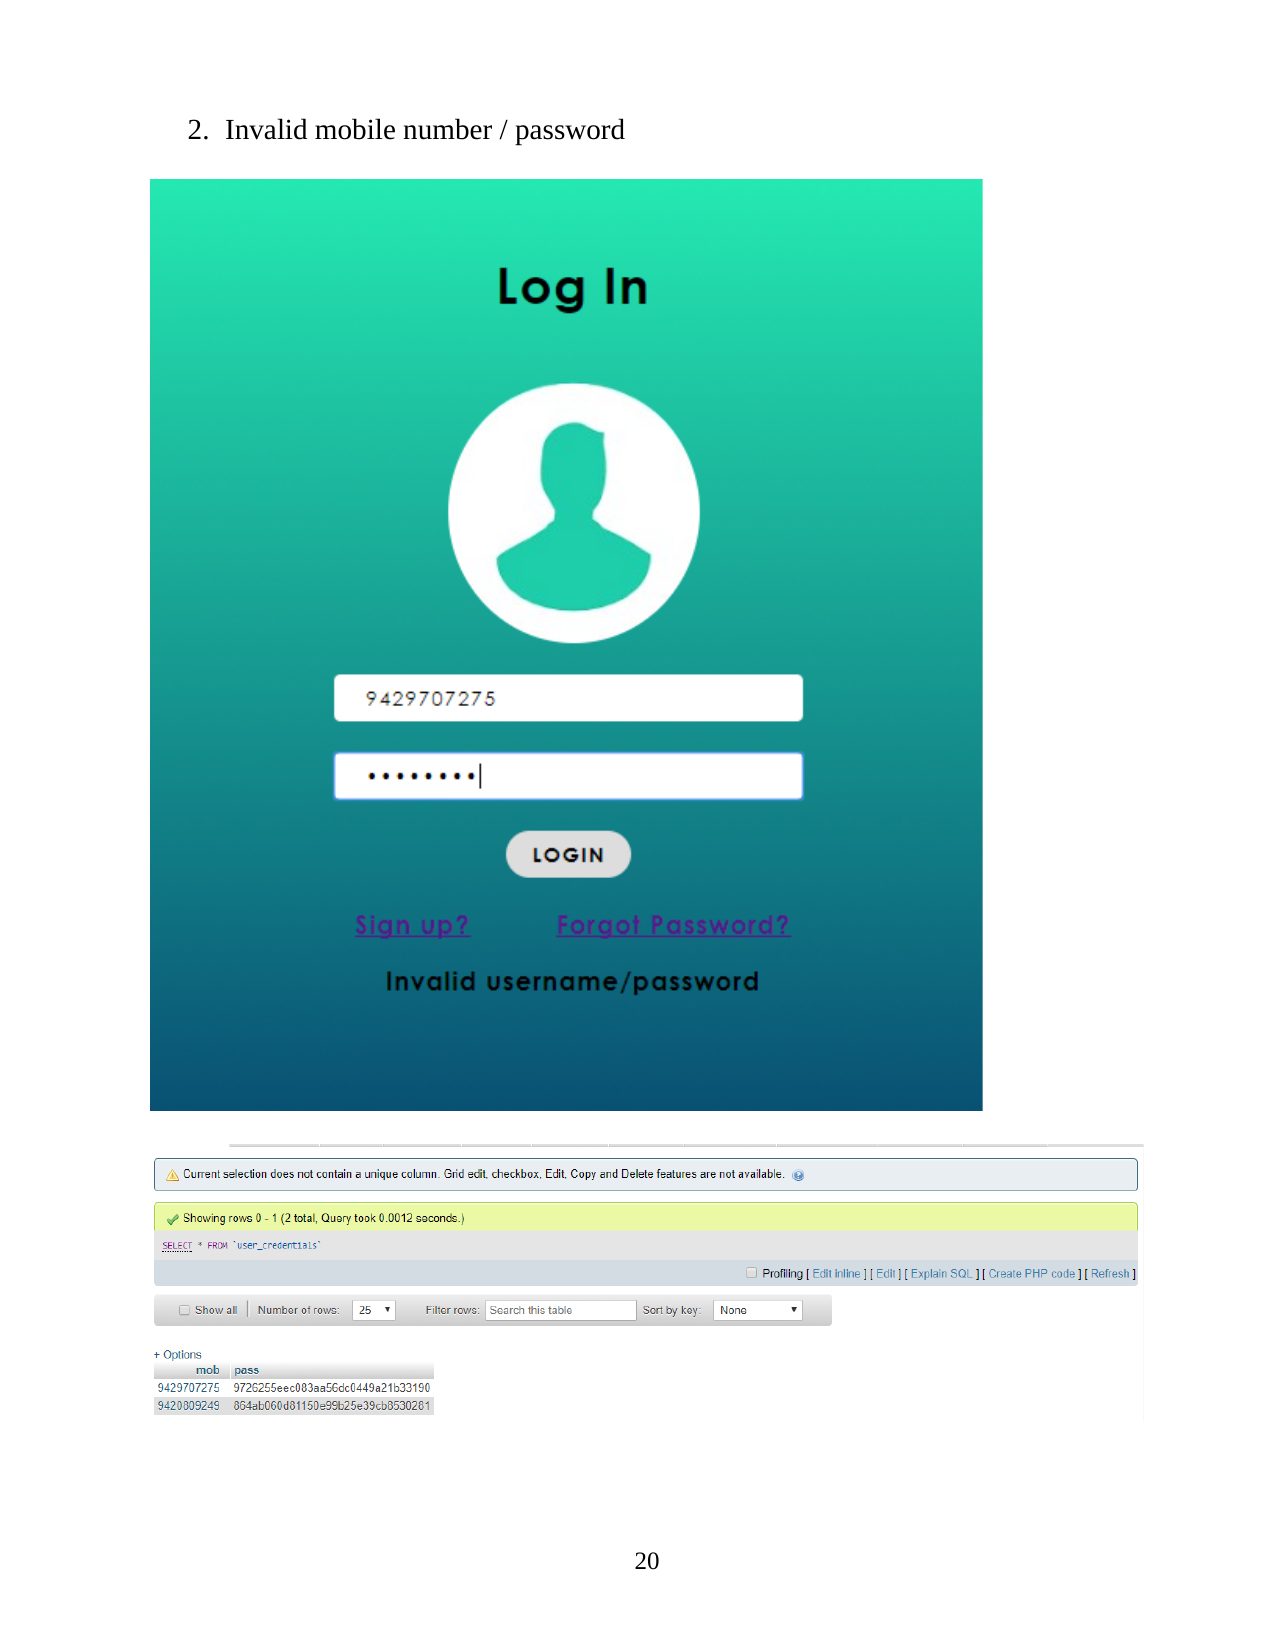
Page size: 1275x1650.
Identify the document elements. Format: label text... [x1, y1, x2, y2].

list Invalid mobile number / password [187, 112, 1144, 146]
picture [150, 179, 983, 1089]
picture [150, 1144, 1144, 1422]
